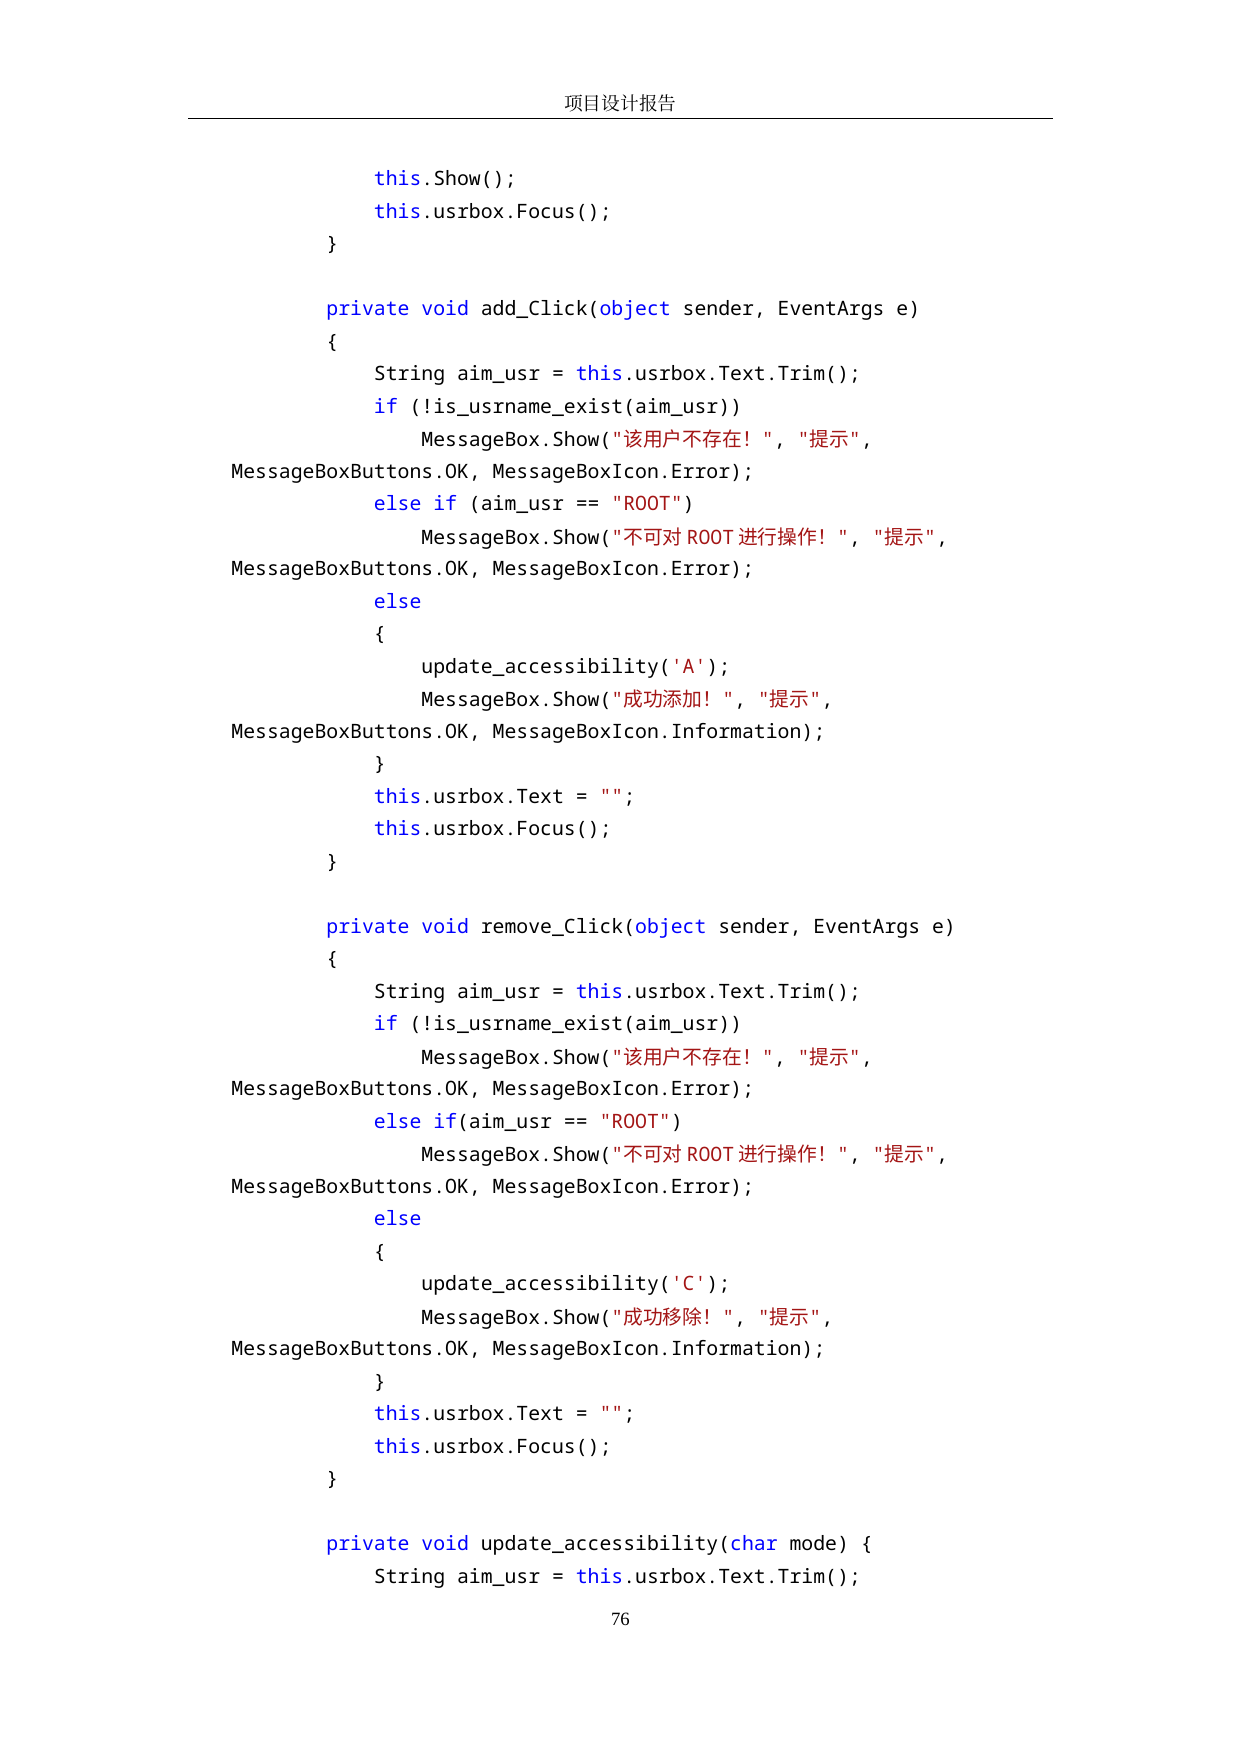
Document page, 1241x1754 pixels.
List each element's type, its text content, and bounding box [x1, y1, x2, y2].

text this.usrbox.Focus(); [231, 194, 1053, 227]
text else if (aim_usr == "ROOT") [231, 487, 1053, 519]
text if (!is_usrname_exist(aim_usr)) [231, 1007, 1053, 1039]
text } [231, 1462, 1053, 1494]
text MessageBox.Show("成功添加！", "提示", MessageBoxButtons.OK, MessageBoxIcon.Information); [231, 682, 1053, 747]
text if (!is_usrname_exist(aim_usr)) [231, 389, 1053, 422]
text private void update_accessibility(char mode) { [231, 1527, 1053, 1559]
text MessageBox.Show("该用户不存在！", "提示", MessageBoxButtons.OK, MessageBoxIcon.Error); [231, 1039, 1053, 1104]
text } [231, 227, 1053, 259]
text String aim_usr = this.usrbox.Text.Trim(); [231, 974, 1053, 1007]
text this.usrbox.Text = ""; [231, 779, 1053, 812]
text } [231, 747, 1053, 779]
text { [231, 1234, 1053, 1267]
text else if(aim_usr == "ROOT") [231, 1104, 1053, 1137]
text private void add_Click(object sender, EventArgs e) [231, 292, 1053, 324]
text String aim_usr = this.usrbox.Text.Trim(); [231, 1559, 1053, 1592]
text } [231, 1364, 1053, 1397]
text { [231, 942, 1053, 974]
text { [231, 617, 1053, 649]
text private void remove_Click(object sender, EventArgs e) [231, 909, 1053, 942]
text MessageBox.Show("不可对ROOT进行操作！", "提示", MessageBoxButtons.OK, MessageBoxIcon.Error); [231, 519, 1053, 584]
text this.usrbox.Focus(); [231, 1429, 1053, 1462]
text this.usrbox.Text = ""; [231, 1397, 1053, 1429]
text update_accessibility('C'); [231, 1267, 1053, 1299]
text MessageBox.Show("该用户不存在！", "提示", MessageBoxButtons.OK, MessageBoxIcon.Error); [231, 422, 1053, 487]
text this.Show(); [231, 162, 1053, 194]
text else [231, 1202, 1053, 1234]
text update_accessibility('A'); [231, 649, 1053, 682]
text else [231, 584, 1053, 617]
text MessageBox.Show("不可对ROOT进行操作！", "提示", MessageBoxButtons.OK, MessageBoxIcon.Error); [231, 1137, 1053, 1202]
text String aim_usr = this.usrbox.Text.Trim(); [231, 357, 1053, 389]
text { [231, 324, 1053, 357]
text this.usrbox.Focus(); [231, 812, 1053, 844]
text MessageBox.Show("成功移除！", "提示", MessageBoxButtons.OK, MessageBoxIcon.Information); [231, 1299, 1053, 1364]
text } [231, 844, 1053, 877]
